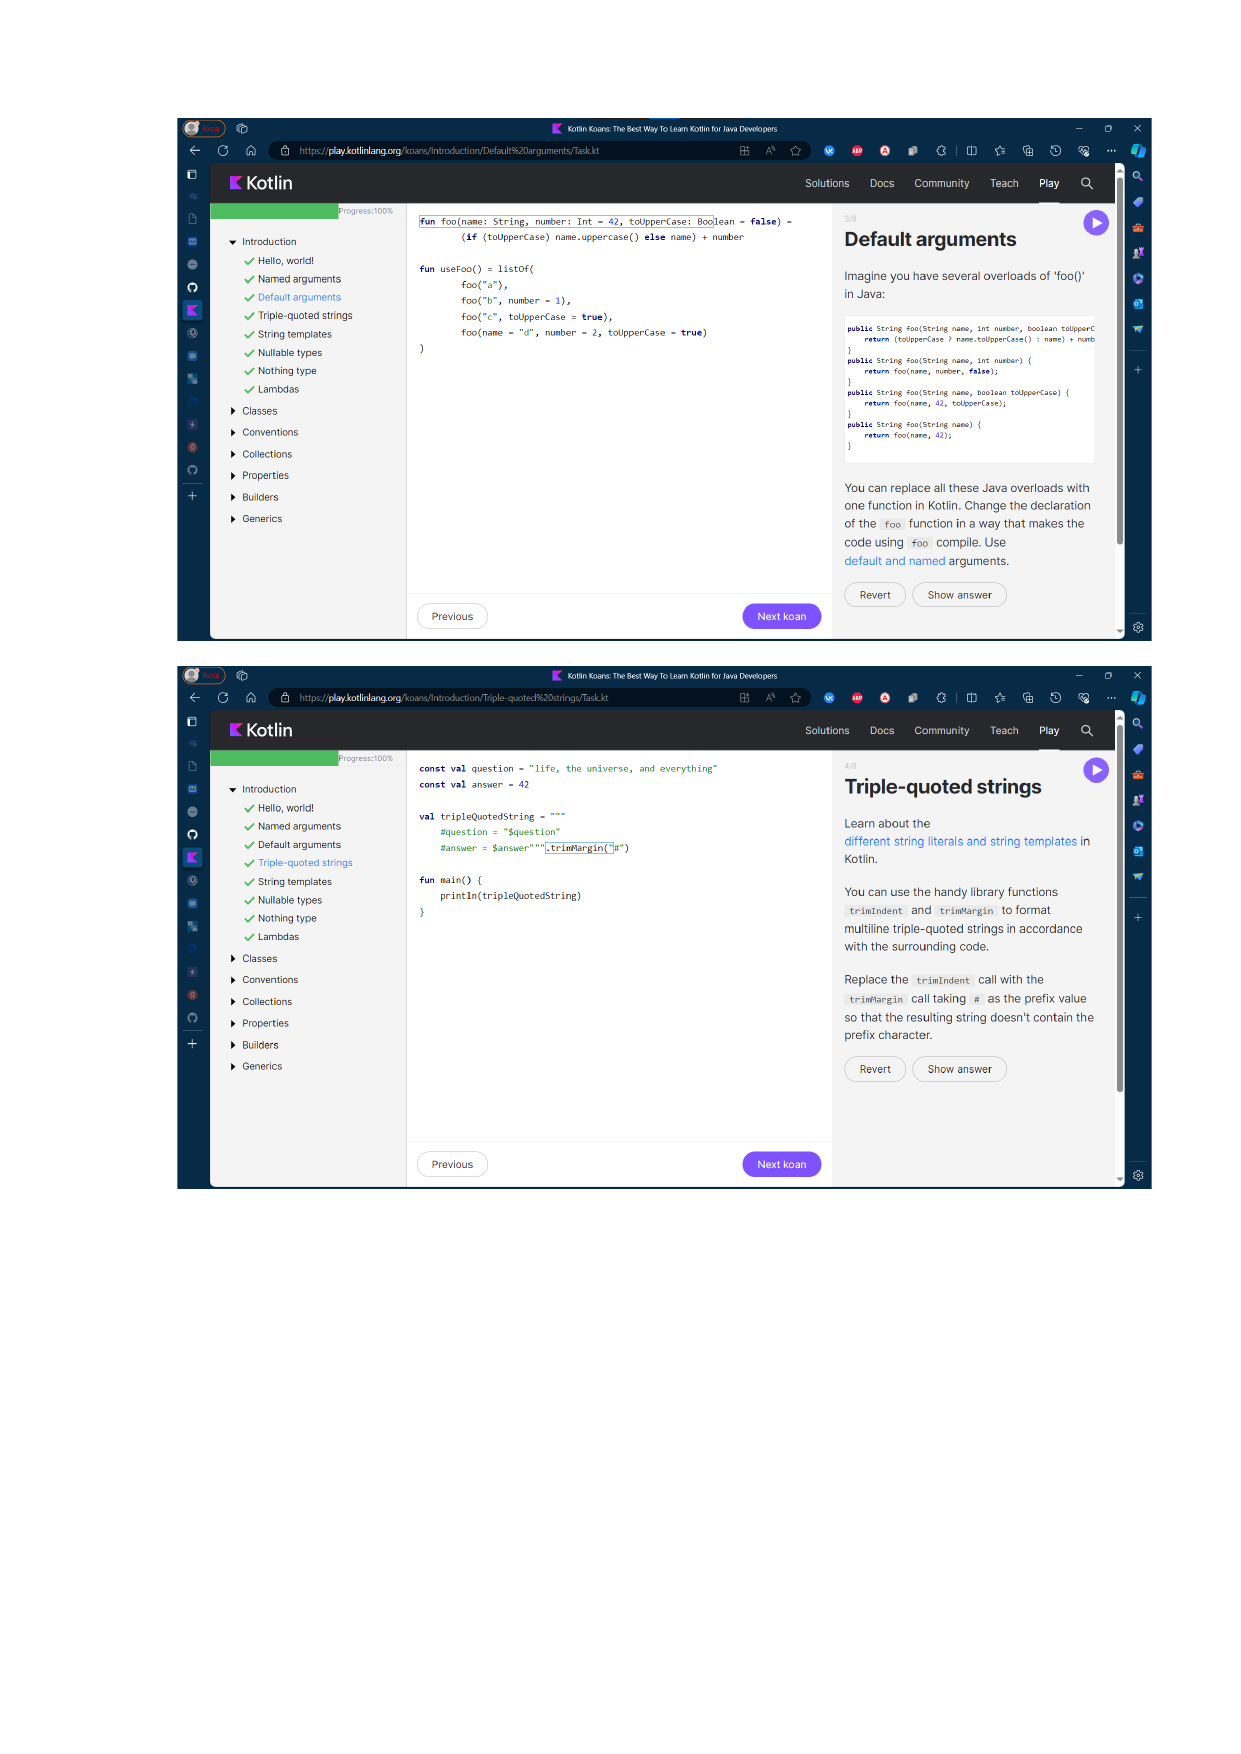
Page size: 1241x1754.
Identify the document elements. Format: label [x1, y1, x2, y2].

picture [177, 118, 1152, 641]
picture [177, 666, 1152, 1189]
